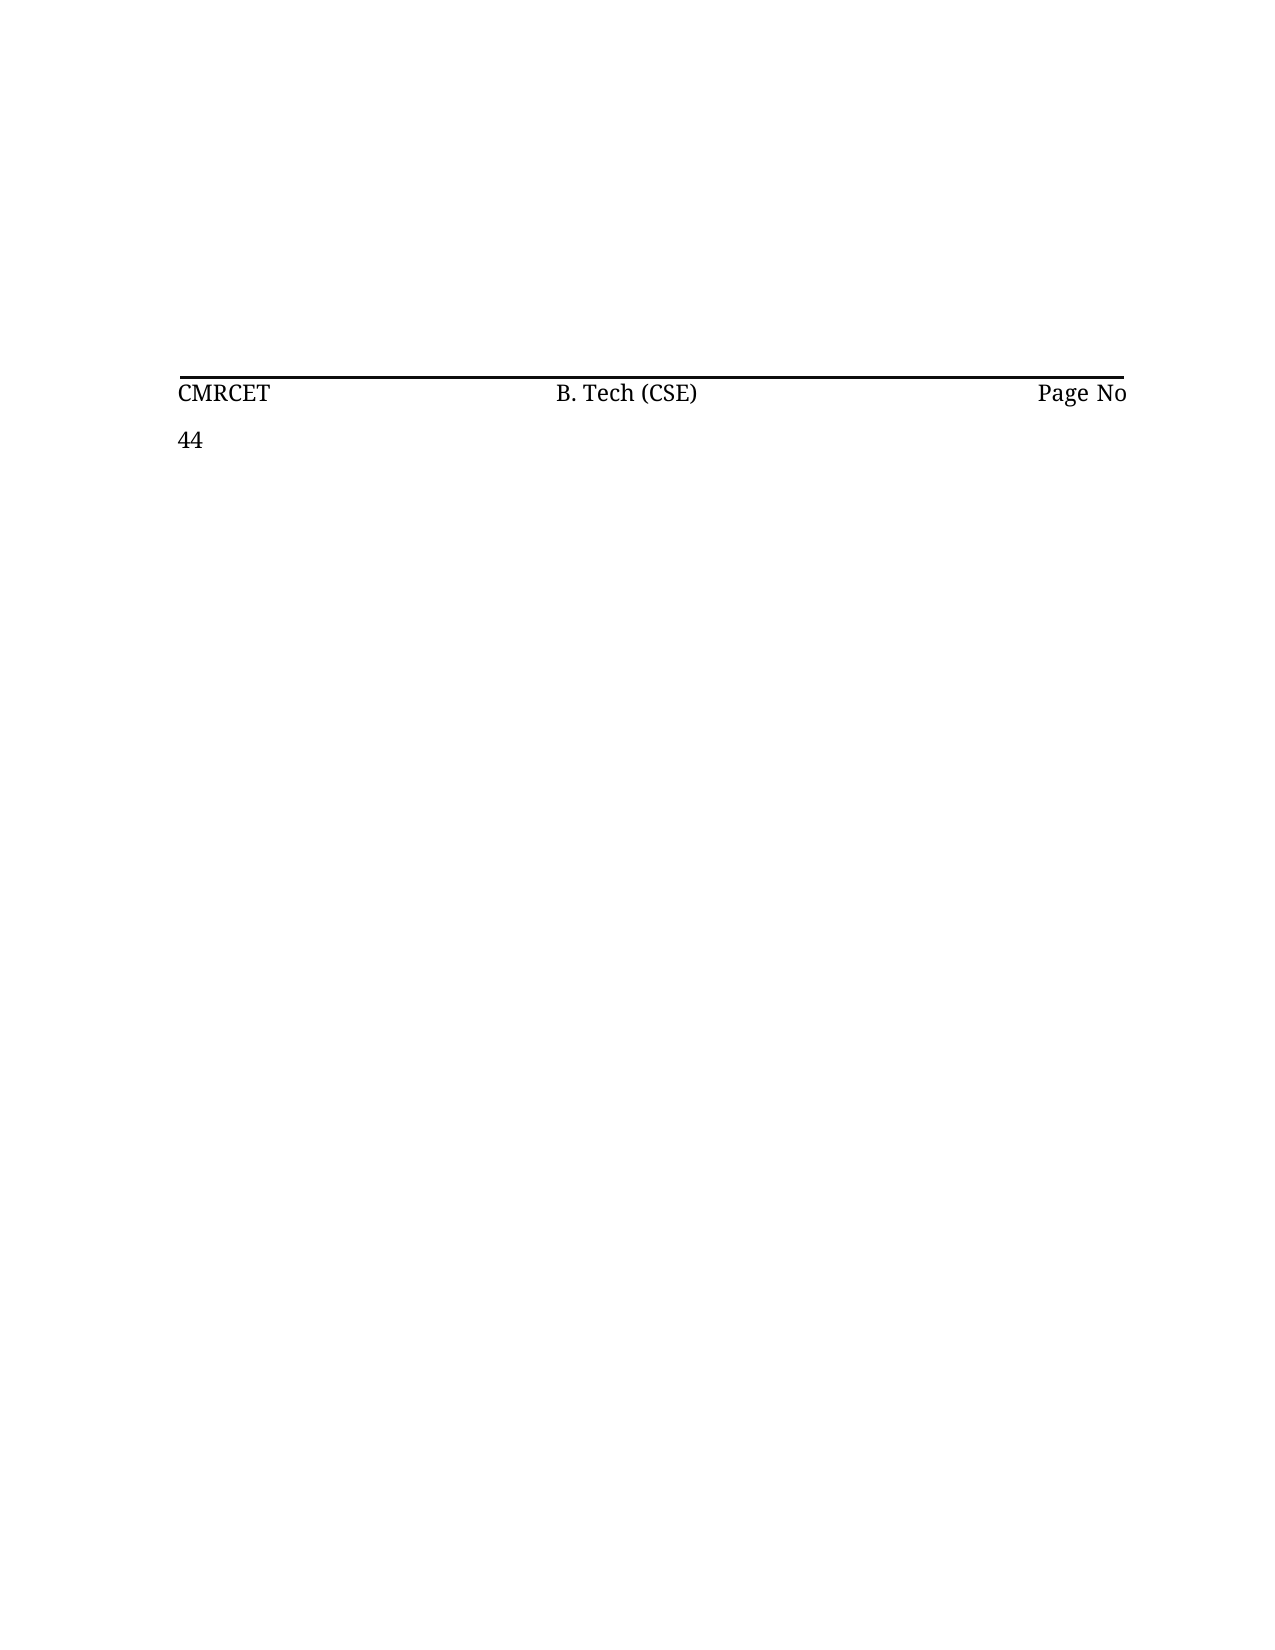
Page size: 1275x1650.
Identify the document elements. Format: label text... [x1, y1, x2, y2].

text CMRCET B. Tech (CSE) Page No 44 [177, 377, 1127, 455]
